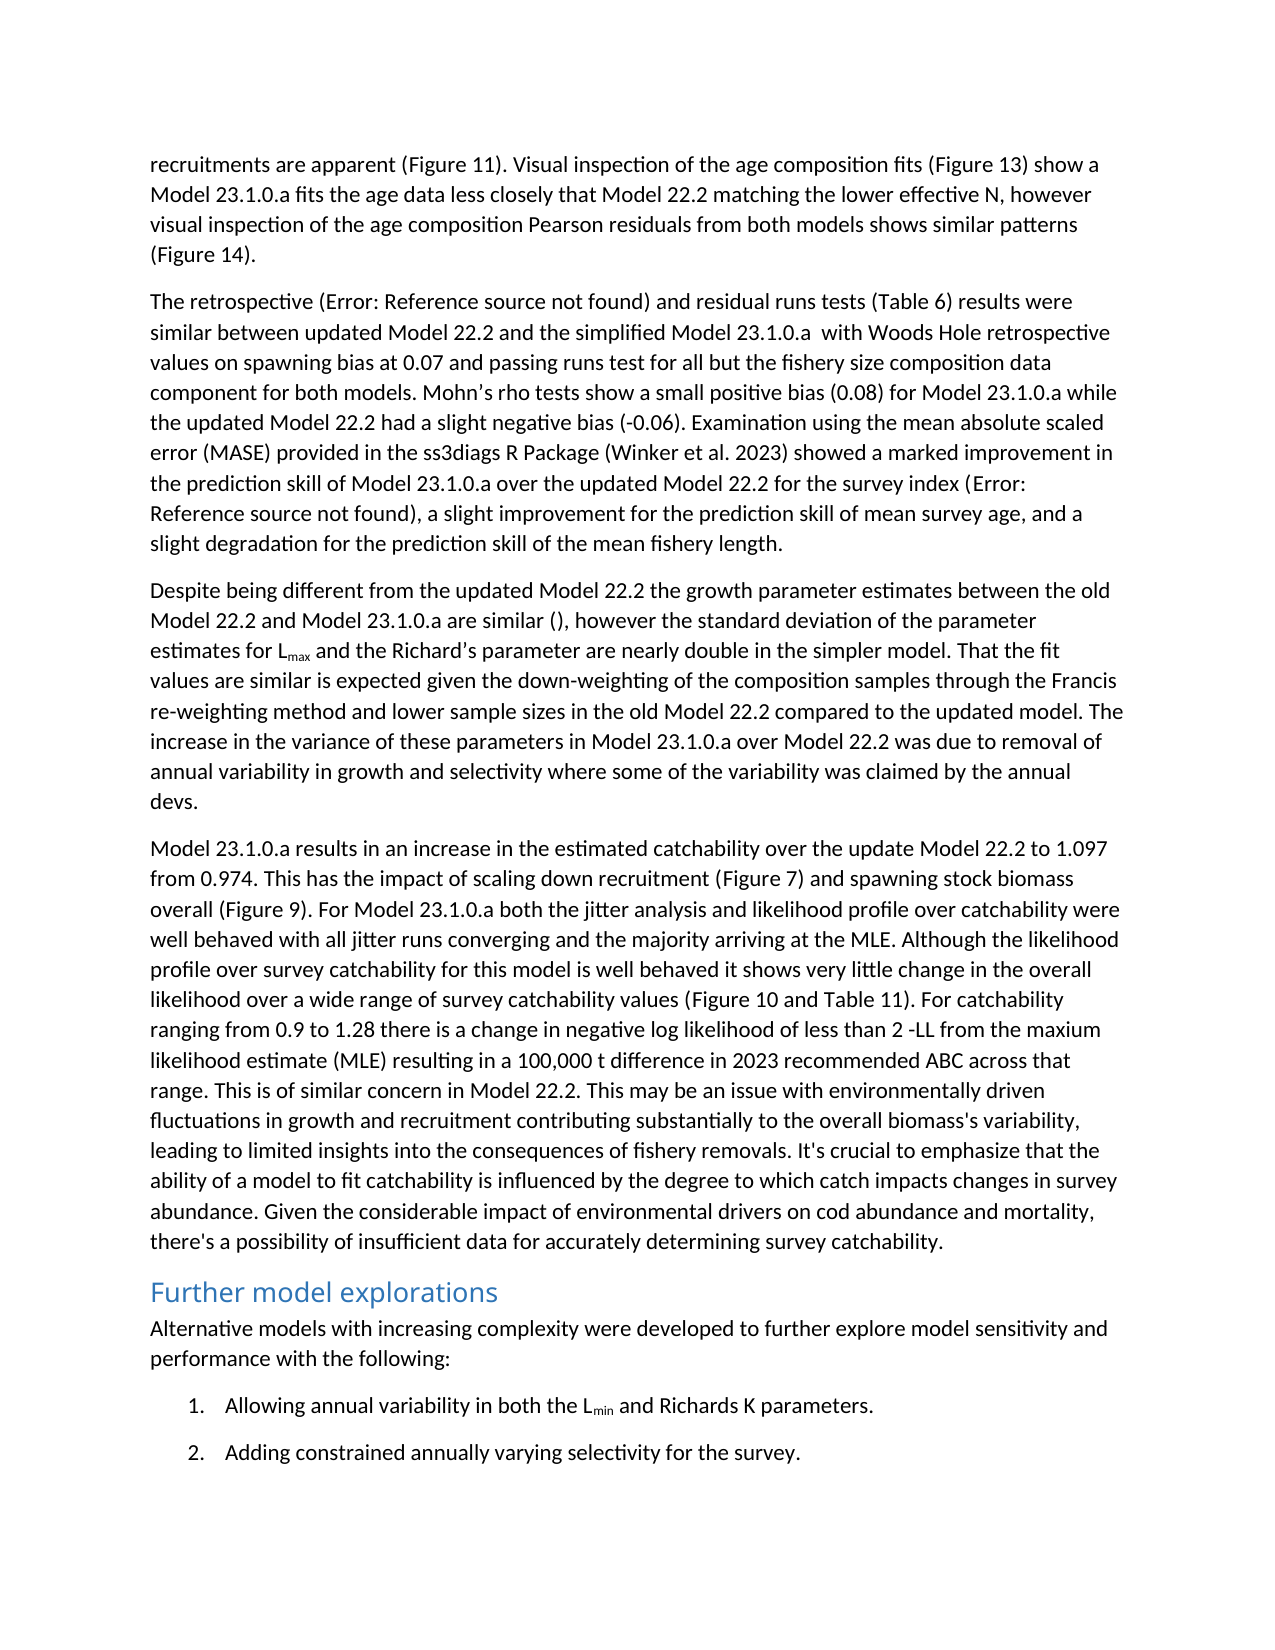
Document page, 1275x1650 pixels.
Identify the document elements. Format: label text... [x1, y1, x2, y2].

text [150, 150, 1125, 269]
text The retrospective (Table 5) and residual runs tests (Table 6) results were similar between updated Model 22.2 and the simplified Model 23.1.0.a with Woods Hole retrospective values on spawning bias at 0.07 and passing runs test for all but the fishery size composition data component for both models. Mohn’s rho tests show a small positive bias (0.08) for Model 23.1.0.a while the updated Model 22.2 had a slight negative bias (-0.06). Examination using the mean absolute scaled error (MASE) provided in the ss3diags R Package (Winker et al. 2023) showed a marked improvement in the prediction skill of Model 23.1.0.a over the updated Model 22.2 for the survey index (Table 5), a slight improvement for the prediction skill of mean survey age, and a slight degradation for the prediction skill of the mean fishery length. [150, 287, 1125, 557]
text Model 23.1.0.a results in an increase in the estimated catchability over the update Model 22.2 to 1.097 from 0.974. This has the impact of scaling down recruitment (Figure 7) and spawning stock biomass overall (Figure 9). For Model 23.1.0.a both the jitter analysis and likelihood profile over catchability were well behaved with all jitter runs converging and the majority arriving at the MLE. Although the likelihood profile over survey catchability for this model is well behaved it shows very little change in the overall likelihood over a wide range of survey catchability values (Figure 10 and Table 11). For catchability ranging from 0.9 to 1.28 there is a change in negative log likelihood of less than 2 -LL from the maxium likelihood estimate (MLE) resulting in a 100,000 t difference in 2023 recommended ABC across that range. This is of similar concern in Model 22.2. This may be an issue with environmentally driven fluctuations in growth and recruitment contributing substantially to the overall biomass's variability, leading to limited insights into the consequences of fishery removals. It's crucial to emphasize that the ability of a model to fit catchability is influenced by the degree to which catch impacts changes in survey abundance. Given the considerable impact of environmental drivers on cod abundance and mortality, there's a possibility of insufficient data for accurately determining survey catchability. [150, 834, 1125, 1255]
subtitle Further model explorations [150, 1274, 1125, 1311]
list Allowing annual variability in both the Lmin and Richards K parameters. [187, 1391, 1125, 1419]
list Adding constrained annually varying selectivity for the survey. [187, 1438, 1125, 1466]
text Alternative models with increasing complexity were developed to further explore model sensitivity and performance with the following: [150, 1314, 1125, 1372]
text Despite being different from the updated Model 22.2 the growth parameter estimates between the old Model 22.2 and Model 23.1.0.a are similar (Table 6), however the standard deviation of the parameter estimates for Lmax and the Richard’s parameter are nearly double in the simpler model. That the fit values are similar is expected given the down-weighting of the composition samples through the Francis re-weighting method and lower sample sizes in the old Model 22.2 compared to the updated model. The increase in the variance of these parameters in Model 23.1.0.a over Model 22.2 was due to removal of annual variability in growth and selectivity where some of the variability was claimed by the annual devs. [150, 576, 1125, 816]
